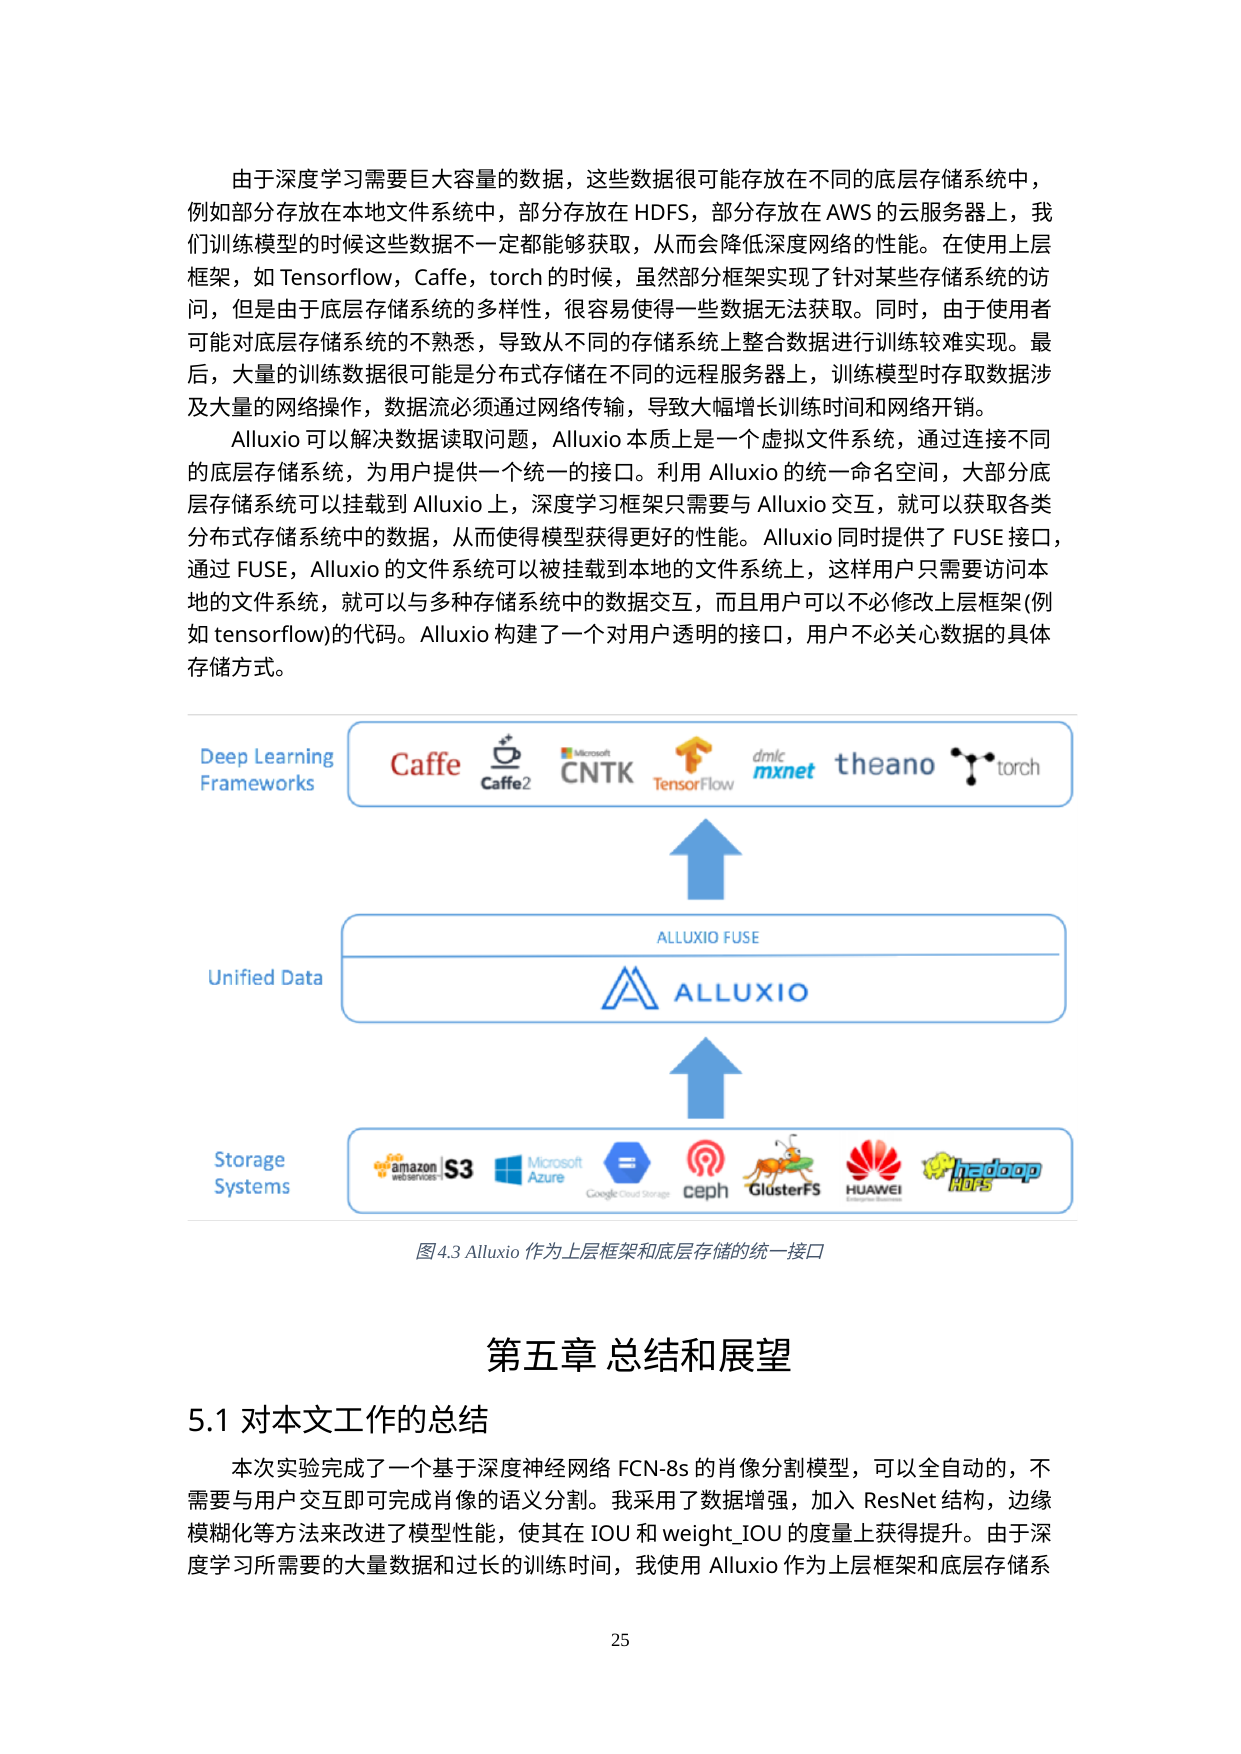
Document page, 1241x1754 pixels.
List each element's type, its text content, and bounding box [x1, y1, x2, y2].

text 第五章 总结和展望 [225, 1320, 1053, 1385]
text Alluxio可以解决数据读取问题，Alluxio本质上是一个虚拟文件系统，通过连接不同的底层存储系统，为用户提供一个统一的接口。利用Alluxio的统一命名空间，大部分底层存储系统可以挂载到Alluxio上，深度学习框架只需要与Alluxio交互，就可以获取各类分布式存储系统中的数据，从而使得模型获得更好的性能。Alluxio同时提供了FUSE接口，通过FUSE，Alluxio的文件系统可以被挂载到本地的文件系统上，这样用户只需要访问本地的文件系统，就可以与多种存储系统中的数据交互，而且用户可以不必修改上层框架(例如tensorflow)的代码。Alluxio构建了一个对用户透明的接口，用户不必关心数据的具体存储方式。 [187, 422, 1053, 682]
text 图4.3 Alluxio作为上层框架和底层存储的统一接口 [187, 1234, 1053, 1267]
text 5.1 对本文工作的总结 [187, 1385, 1053, 1450]
text 由于深度学习需要巨大容量的数据，这些数据很可能存放在不同的底层存储系统中，例如部分存放在本地文件系统中，部分存放在HDFS，部分存放在AWS的云服务器上，我们训练模型的时候这些数据不一定都能够获取，从而会降低深度网络的性能。在使用上层框架，如Tensorflow，Caffe，torch的时候，虽然部分框架实现了针对某些存储系统的访问，但是由于底层存储系统的多样性，很容易使得一些数据无法获取。同时，由于使用者可能对底层存储系统的不熟悉，导致从不同的存储系统上整合数据进行训练较难实现。最后，大量的训练数据很可能是分布式存储在不同的远程服务器上，训练模型时存取数据涉及大量的网络操作，数据流必须通过网络传输，导致大幅增长训练时间和网络开销。 [187, 162, 1053, 422]
picture [187, 714, 1078, 1221]
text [187, 1450, 1053, 1580]
